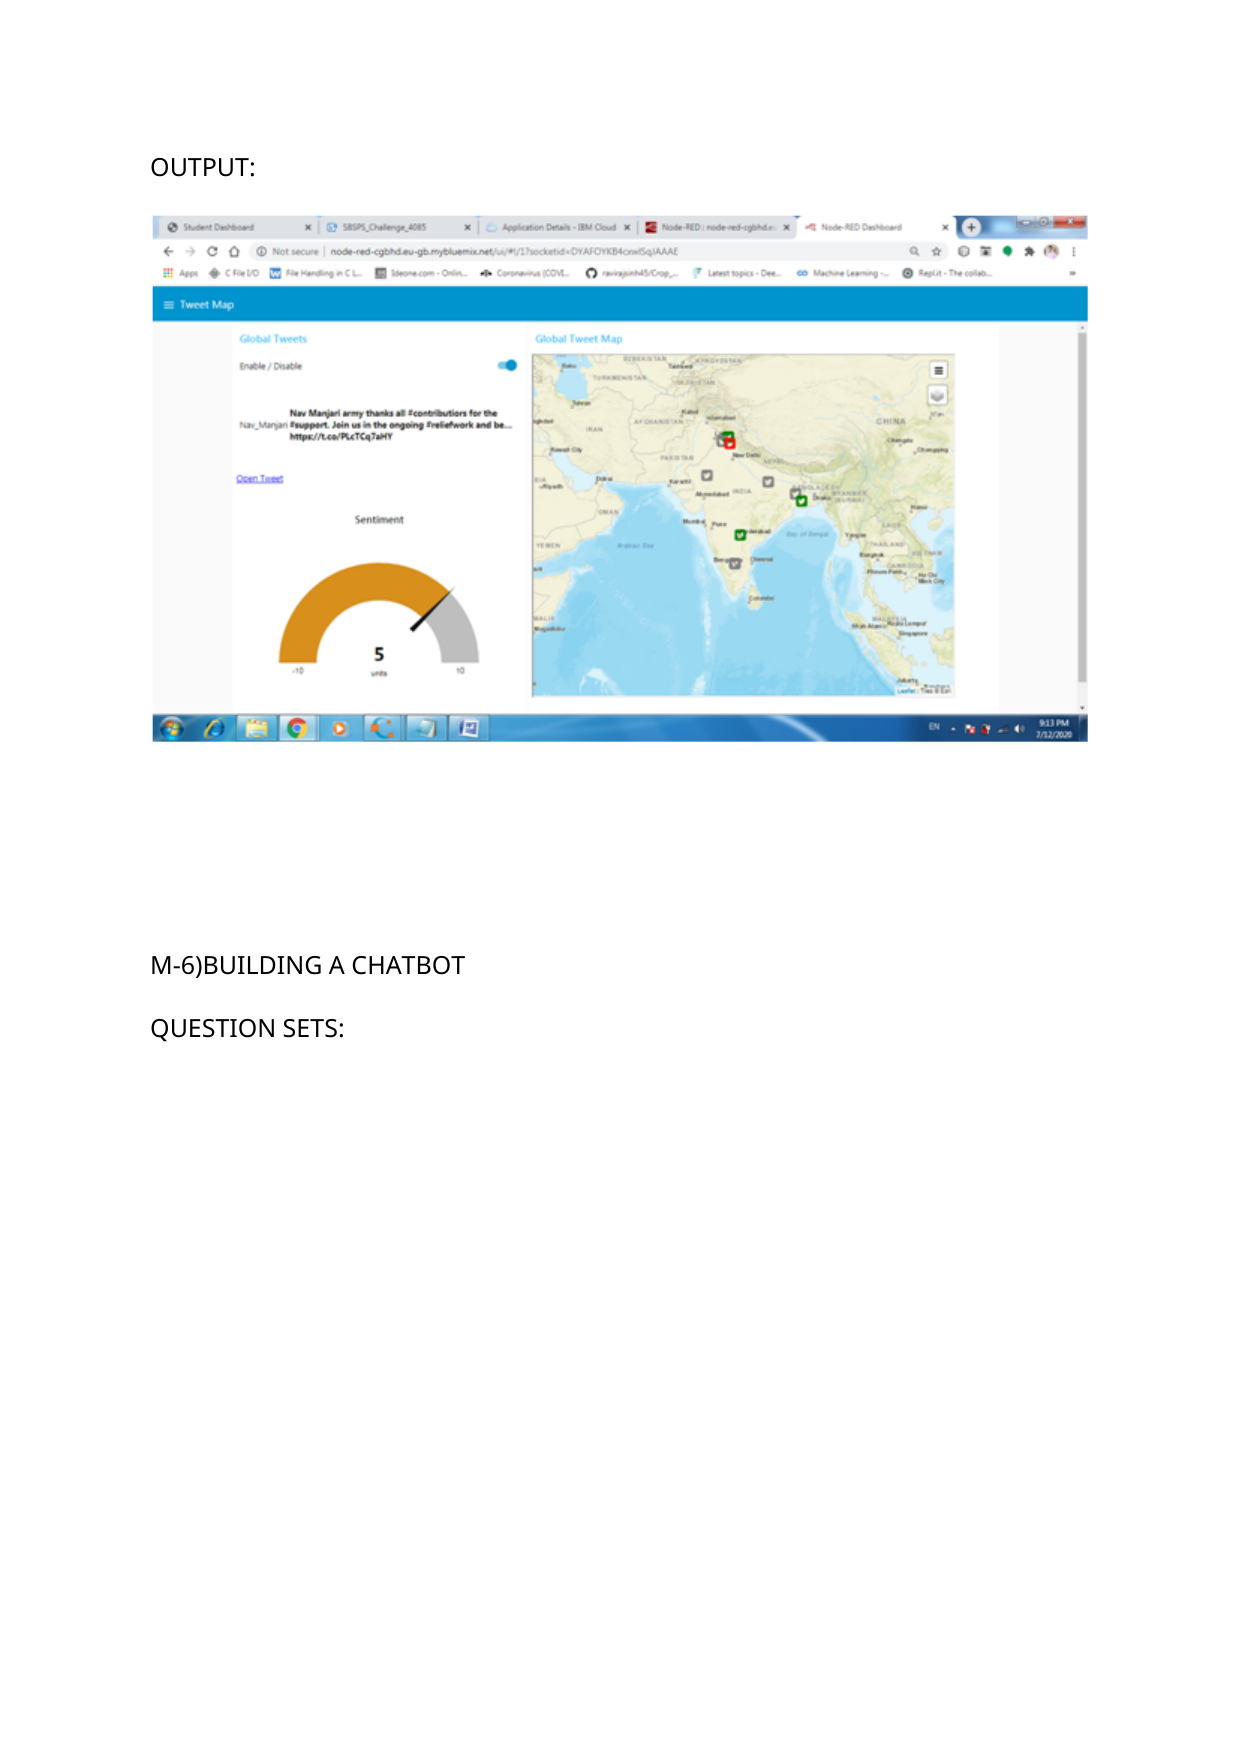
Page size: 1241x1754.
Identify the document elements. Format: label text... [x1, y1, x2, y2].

text M-6)BUILDING A CHATBOT [150, 948, 1090, 982]
text QUESTION SETS: [150, 1011, 1090, 1045]
text OUTPUT: [150, 150, 1090, 184]
picture [150, 213, 1091, 745]
